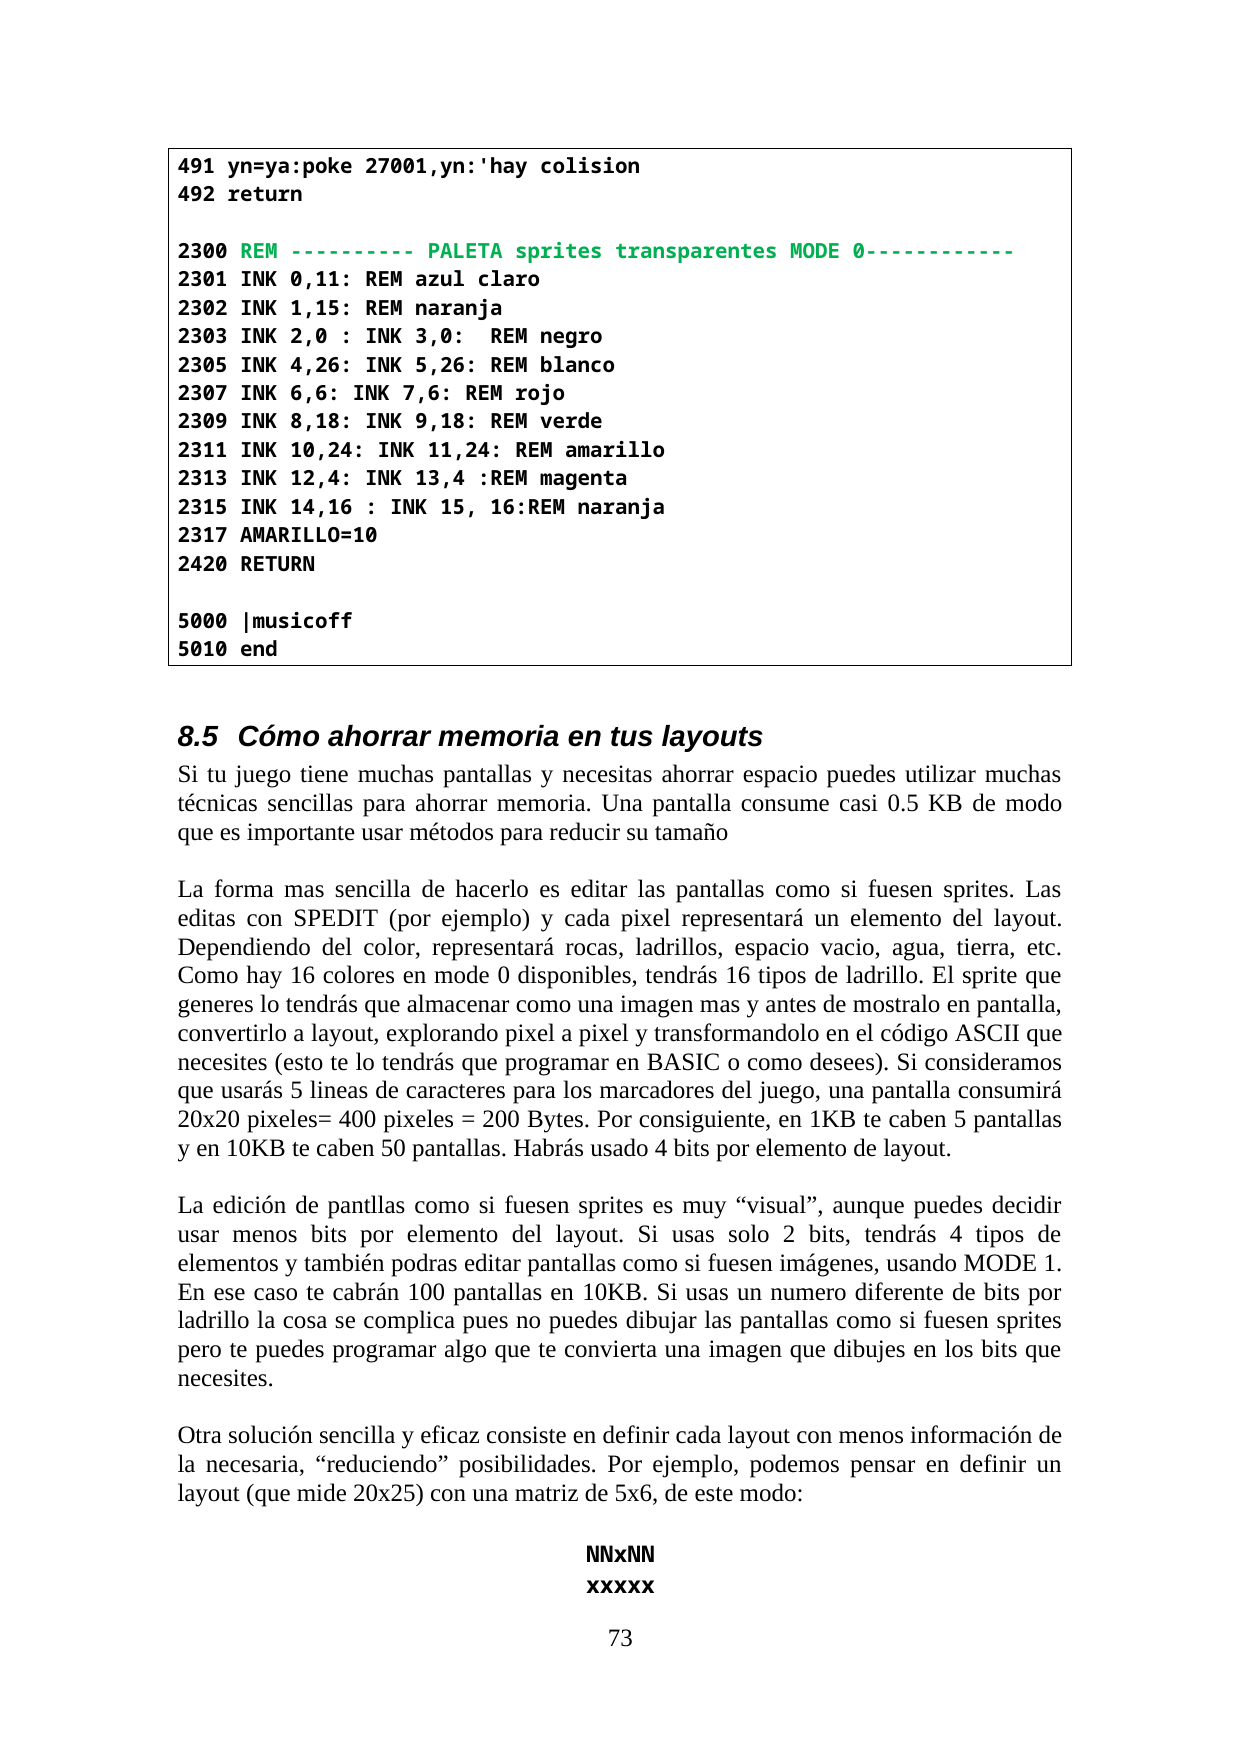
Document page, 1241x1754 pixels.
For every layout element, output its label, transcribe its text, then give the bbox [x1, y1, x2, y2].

text 2305 INK 4,26: INK 5,26: REM blanco [177, 350, 1063, 378]
text La forma mas sencilla de hacerlo es editar las pantallas como si fuesen sprites. Las editas con SPEDIT (por ejemplo) y cada pixel representará un elemento del layout. Dependiendo del color, representará rocas, ladrillos, espacio vacio, agua, tierra, etc. Como hay 16 colores en mode 0 disponibles, tendrás 16 tipos de ladrillo. El sprite que generes lo tendrás que almacenar como una imagen mas y antes de mostralo en pantalla, convertirlo a layout, explorando pixel a pixel y transformandolo en el código ASCII que necesites (esto te lo tendrás que programar en BASIC o como desees). Si consideramos que usarás 5 lineas de caracteres para los marcadores del juego, una pantalla consumirá 20x20 pixeles= 400 pixeles = 200 Bytes. Por consiguiente, en 1KB te caben 5 pantallas y en 10KB te caben 50 pantallas. Habrás usado 4 bits por elemento de layout. [177, 874, 1063, 1162]
text 5010 end [169, 631, 1071, 665]
text 2420 RETURN [177, 549, 1063, 577]
text 2301 INK 0,11: REM azul claro [177, 264, 1063, 293]
text La edición de pantllas como si fuesen sprites es muy “visual”, aunque puedes decidir usar menos bits por elemento del layout. Si usas solo 2 bits, tendrás 4 tipos de elementos y también podras editar pantallas como si fuesen imágenes, usando MODE 1. En ese caso te cabrán 100 pantallas en 10KB. Si usas un numero diferente de bits por ladrillo la cosa se complica pues no puedes dibujar las pantallas como si fuesen sprites pero te puedes programar algo que te convierta una imagen que dibujes en los bits que necesites. [177, 1191, 1063, 1392]
text NNxNN [177, 1538, 1063, 1569]
text 2317 AMARILLO=10 [177, 520, 1063, 549]
text 2309 INK 8,18: INK 9,18: REM verde [177, 407, 1063, 435]
text 5000 |musicoff [177, 606, 1063, 631]
text xxxxx [177, 1569, 1063, 1601]
text 2307 INK 6,6: INK 7,6: REM rojo [177, 378, 1063, 407]
text 492 return [177, 179, 1063, 208]
text Otra solución sencilla y eficaz consiste en definir cada layout con menos información de la necesaria, “reduciendo” posibilidades. Por ejemplo, podemos pensar en definir un layout (que mide 20x25) con una matriz de 5x6, de este modo: [177, 1421, 1063, 1507]
text 2303 INK 2,0 : INK 3,0: REM negro [177, 321, 1063, 350]
text 2311 INK 10,24: INK 11,24: REM amarillo [177, 435, 1063, 463]
subtitle Cómo ahorrar memoria en tus layouts [177, 719, 1063, 753]
text 2313 INK 12,4: INK 13,4 :REM magenta [177, 463, 1063, 492]
text Si tu juego tiene muchas pantallas y necesitas ahorrar espacio puedes utilizar muchas técnicas sencillas para ahorrar memoria. Una pantalla consume casi 0.5 KB de modo que es importante usar métodos para reducir su tamaño [177, 759, 1063, 846]
text 2300 REM ---------- PALETA sprites transparentes MODE 0------------ [177, 236, 1063, 264]
text 2302 INK 1,15: REM naranja [177, 293, 1063, 321]
text 491 yn=ya:poke 27001,yn:'hay colision [169, 149, 1071, 179]
text 2315 INK 14,16 : INK 15, 16:REM naranja [177, 492, 1063, 520]
